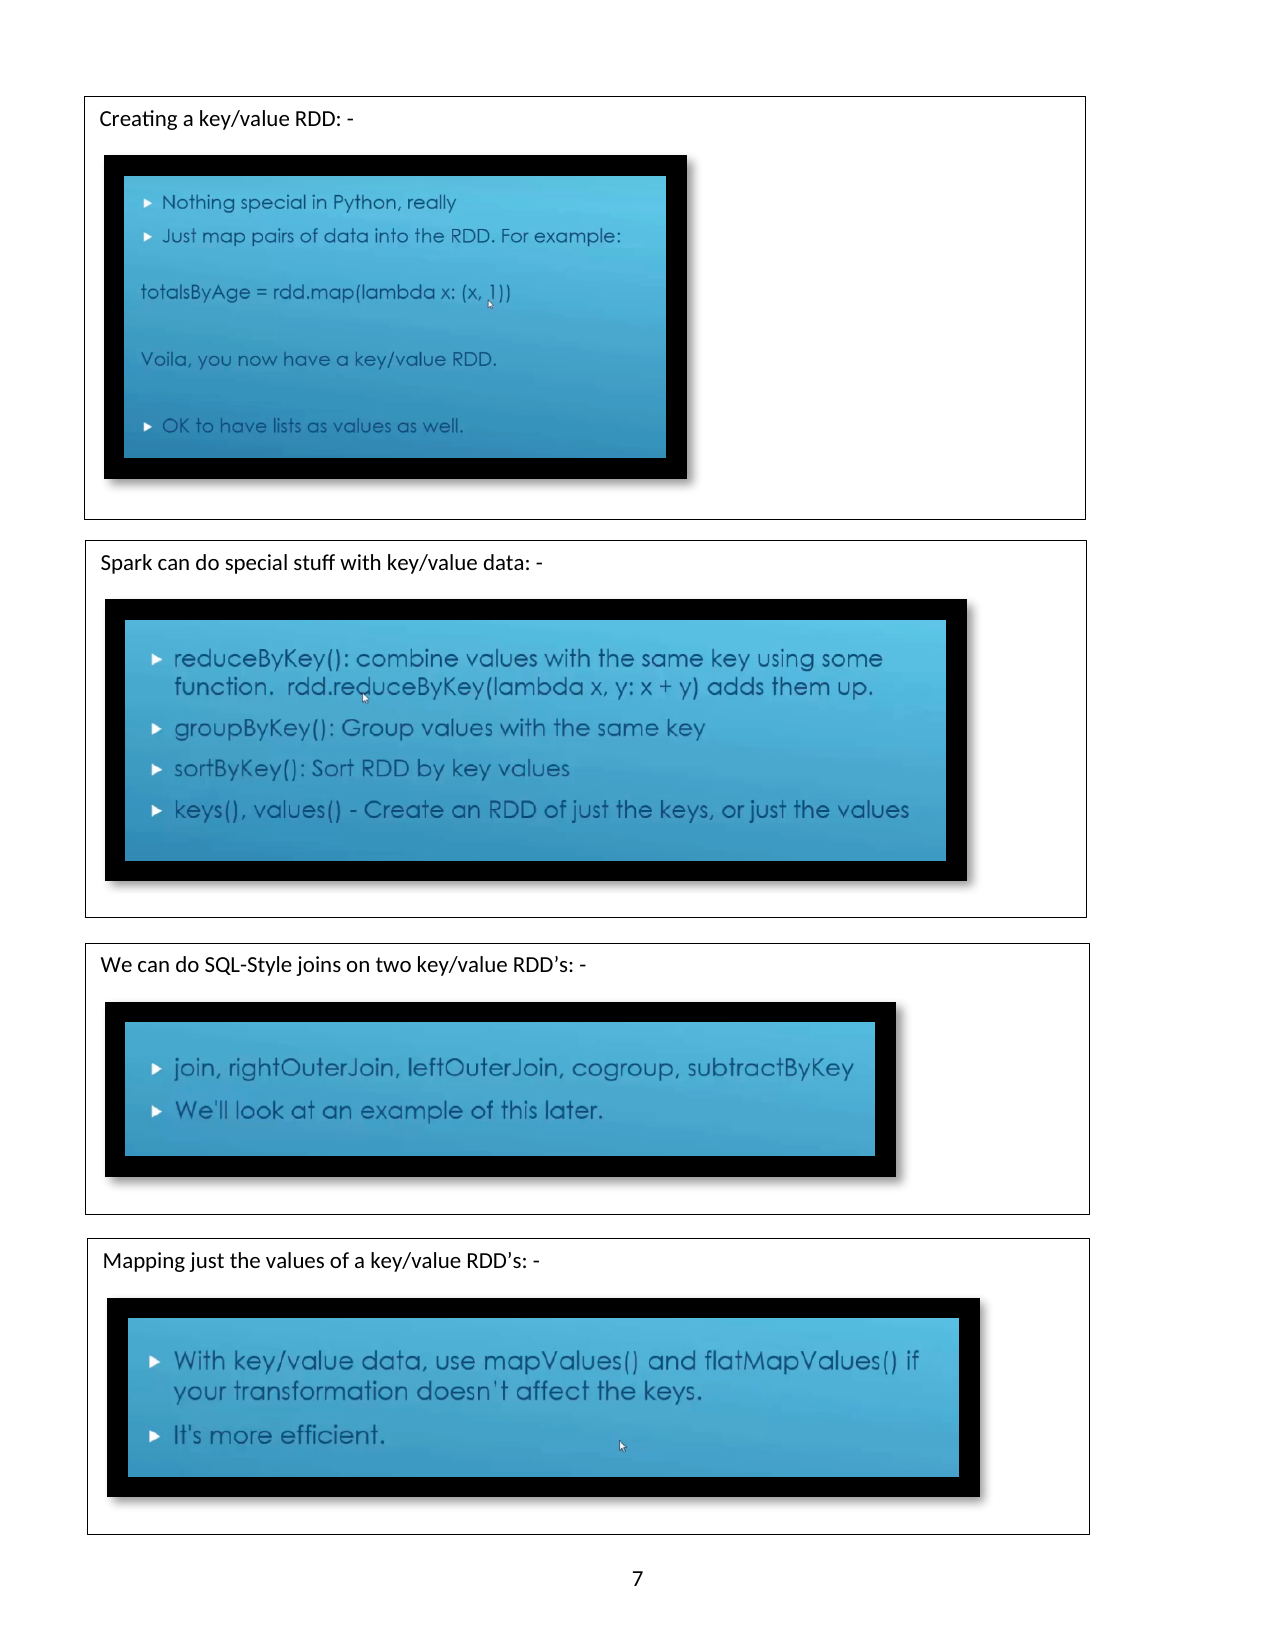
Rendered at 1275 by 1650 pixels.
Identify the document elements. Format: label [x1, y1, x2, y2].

picture [124, 176, 666, 458]
picture [125, 1022, 875, 1156]
picture [128, 1318, 959, 1477]
picture [125, 620, 946, 861]
